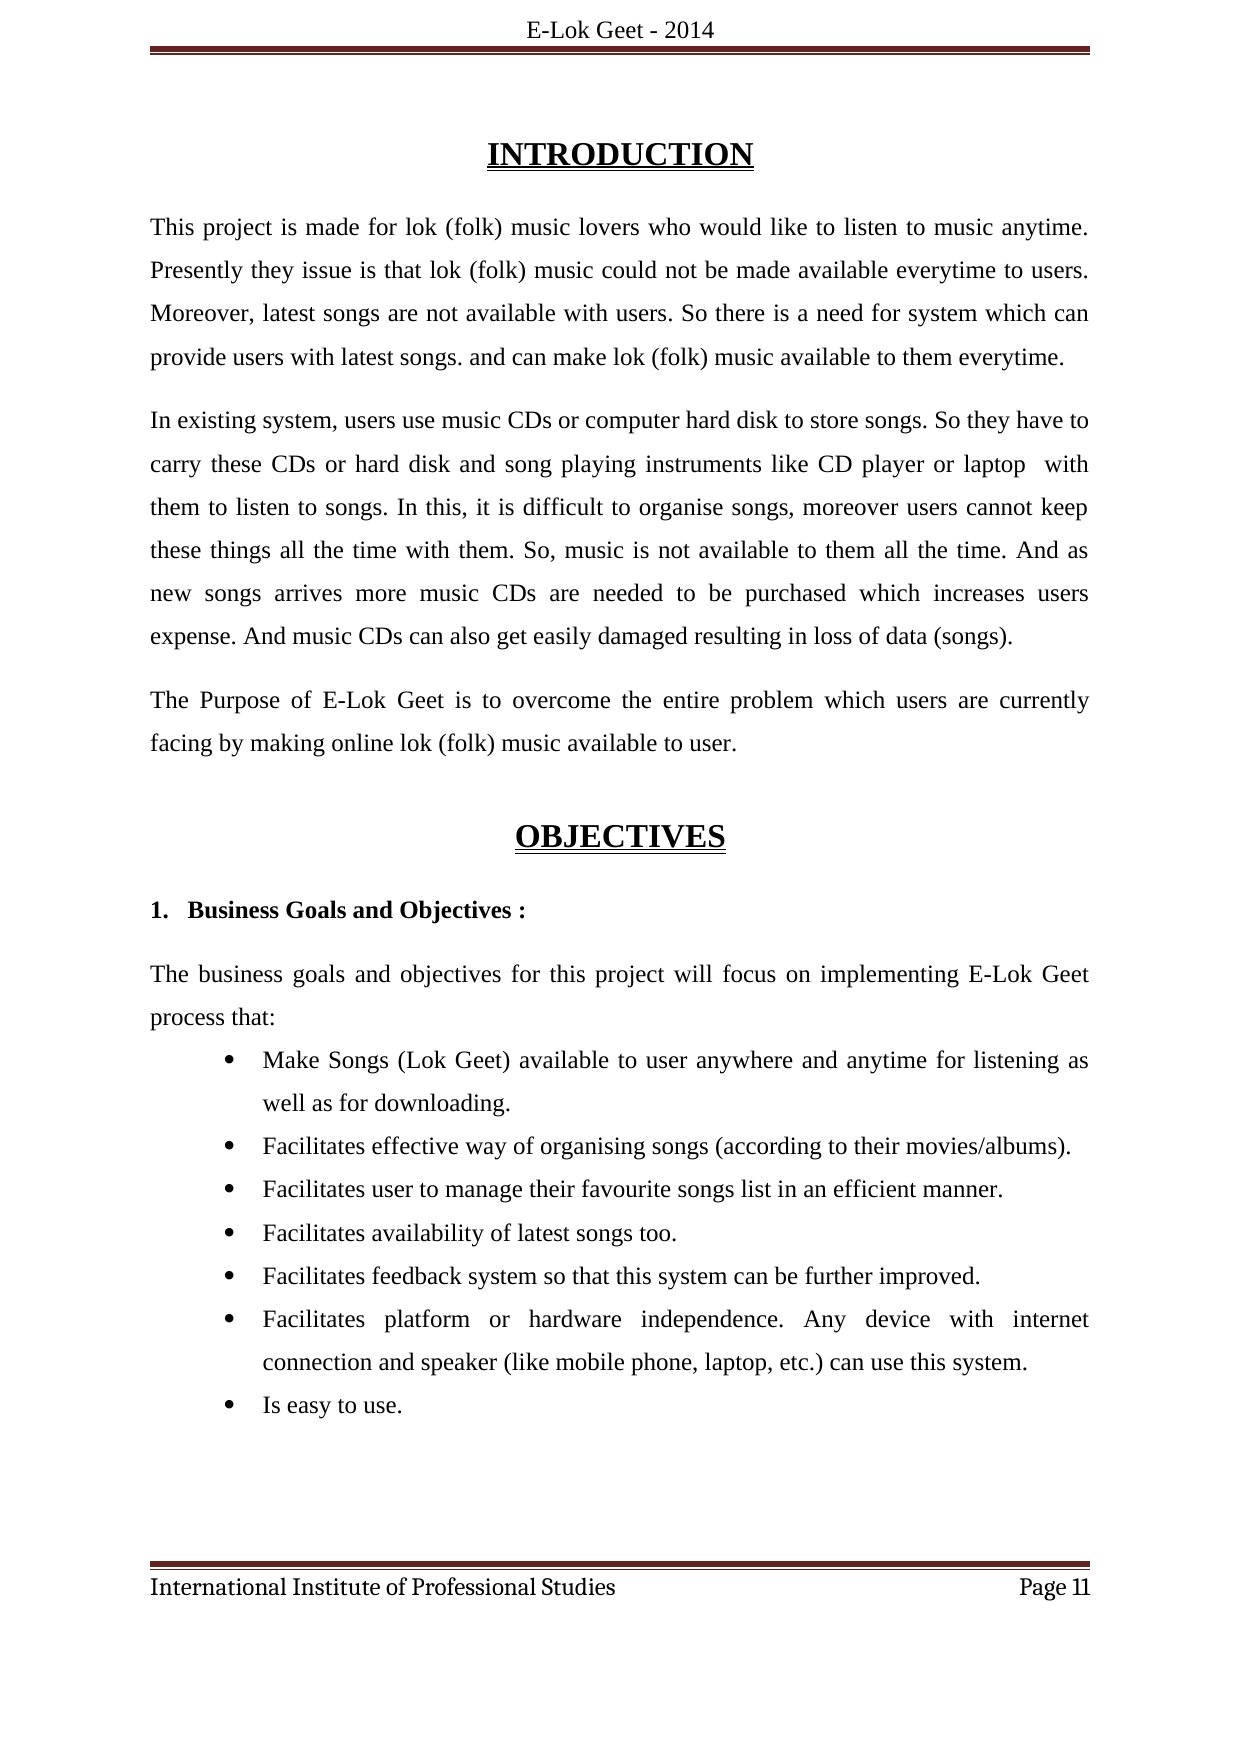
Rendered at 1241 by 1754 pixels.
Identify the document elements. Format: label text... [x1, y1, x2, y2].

list Facilitates effective way of organising songs (according to their movies/albums). [225, 1131, 1090, 1160]
list Is easy to use. [225, 1390, 1090, 1419]
list Facilitates availability of latest songs too. [225, 1218, 1090, 1246]
list Facilitates user to manage their favourite songs list in an efficient manner. [225, 1174, 1090, 1203]
list Facilitates feedback system so that this system can be further improved. [225, 1261, 1090, 1289]
list Facilitates platform or hardware independence. Any device with internet connection and speaker (like mobile phone, laptop, etc.) can use this system. [225, 1304, 1090, 1376]
text INTRODUCTION [150, 134, 1090, 172]
text OBJECTIVES [150, 817, 1090, 855]
list Business Goals and Objectives : [150, 895, 1090, 924]
list Make Songs (Lok Geet) available to user anywhere and anytime for listening as well as for downloading. [225, 1045, 1090, 1117]
text The Purpose of E-Lok Geet is to overcome the entire problem which users are currently facing by making online lok (folk) music available to user. [150, 685, 1090, 757]
text In existing system, users use music CDs or computer hard disk to store songs. So they have to carry these CDs or hard disk and song playing instruments like CD player or laptop with them to listen to songs. In this, it is difficult to organise songs, moreover users cannot keep these things all the time with them. So, music is not available to them all the time. And as new songs arrives more music CDs are needed to be purchased which increases users expense. And music CDs can also get easily damaged resulting in loss of data (songs). [150, 406, 1090, 650]
text This project is made for lok (folk) music lovers who would like to listen to music anytime. Presently they issue is that lok (folk) music could not be made available everytime to users. Moreover, latest songs are not available with users. So there is a need for system which can provide users with latest songs. and can make lok (folk) music available to them everytime. [150, 212, 1090, 370]
list The business goals and objectives for this project will focus on implementing E-Lok Geet process that: [150, 959, 1090, 1031]
